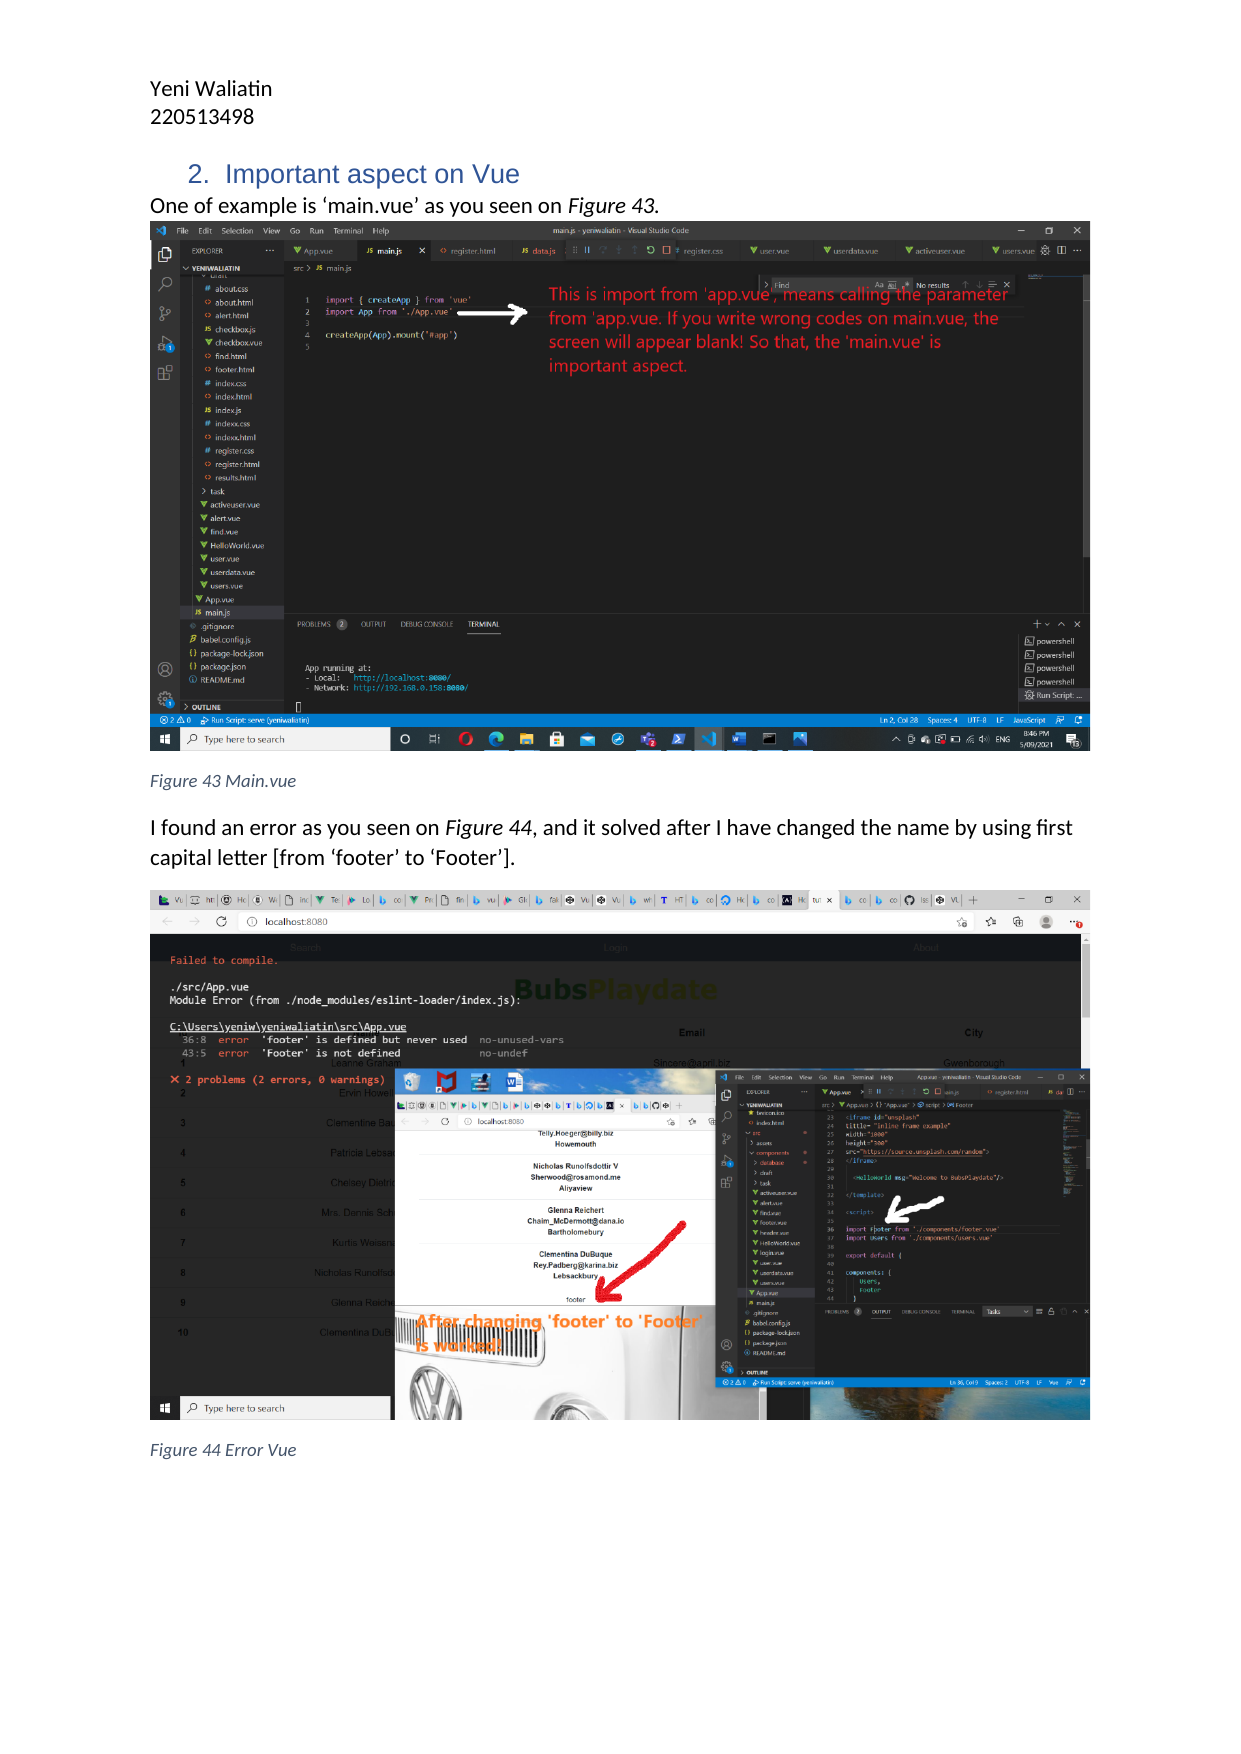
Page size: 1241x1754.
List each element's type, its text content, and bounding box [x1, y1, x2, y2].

picture [150, 890, 1091, 1420]
text I found an error as you seen on Figure 44, and it solved after I have changed the name by using first capital letter [from ‘footer’ to ‘Footer’]. [150, 813, 1090, 871]
subtitle Important aspect on Vue [187, 158, 1090, 189]
text One of example is ‘main.vue’ as you seen on Figure 43. [150, 192, 1090, 221]
picture [150, 221, 1091, 751]
